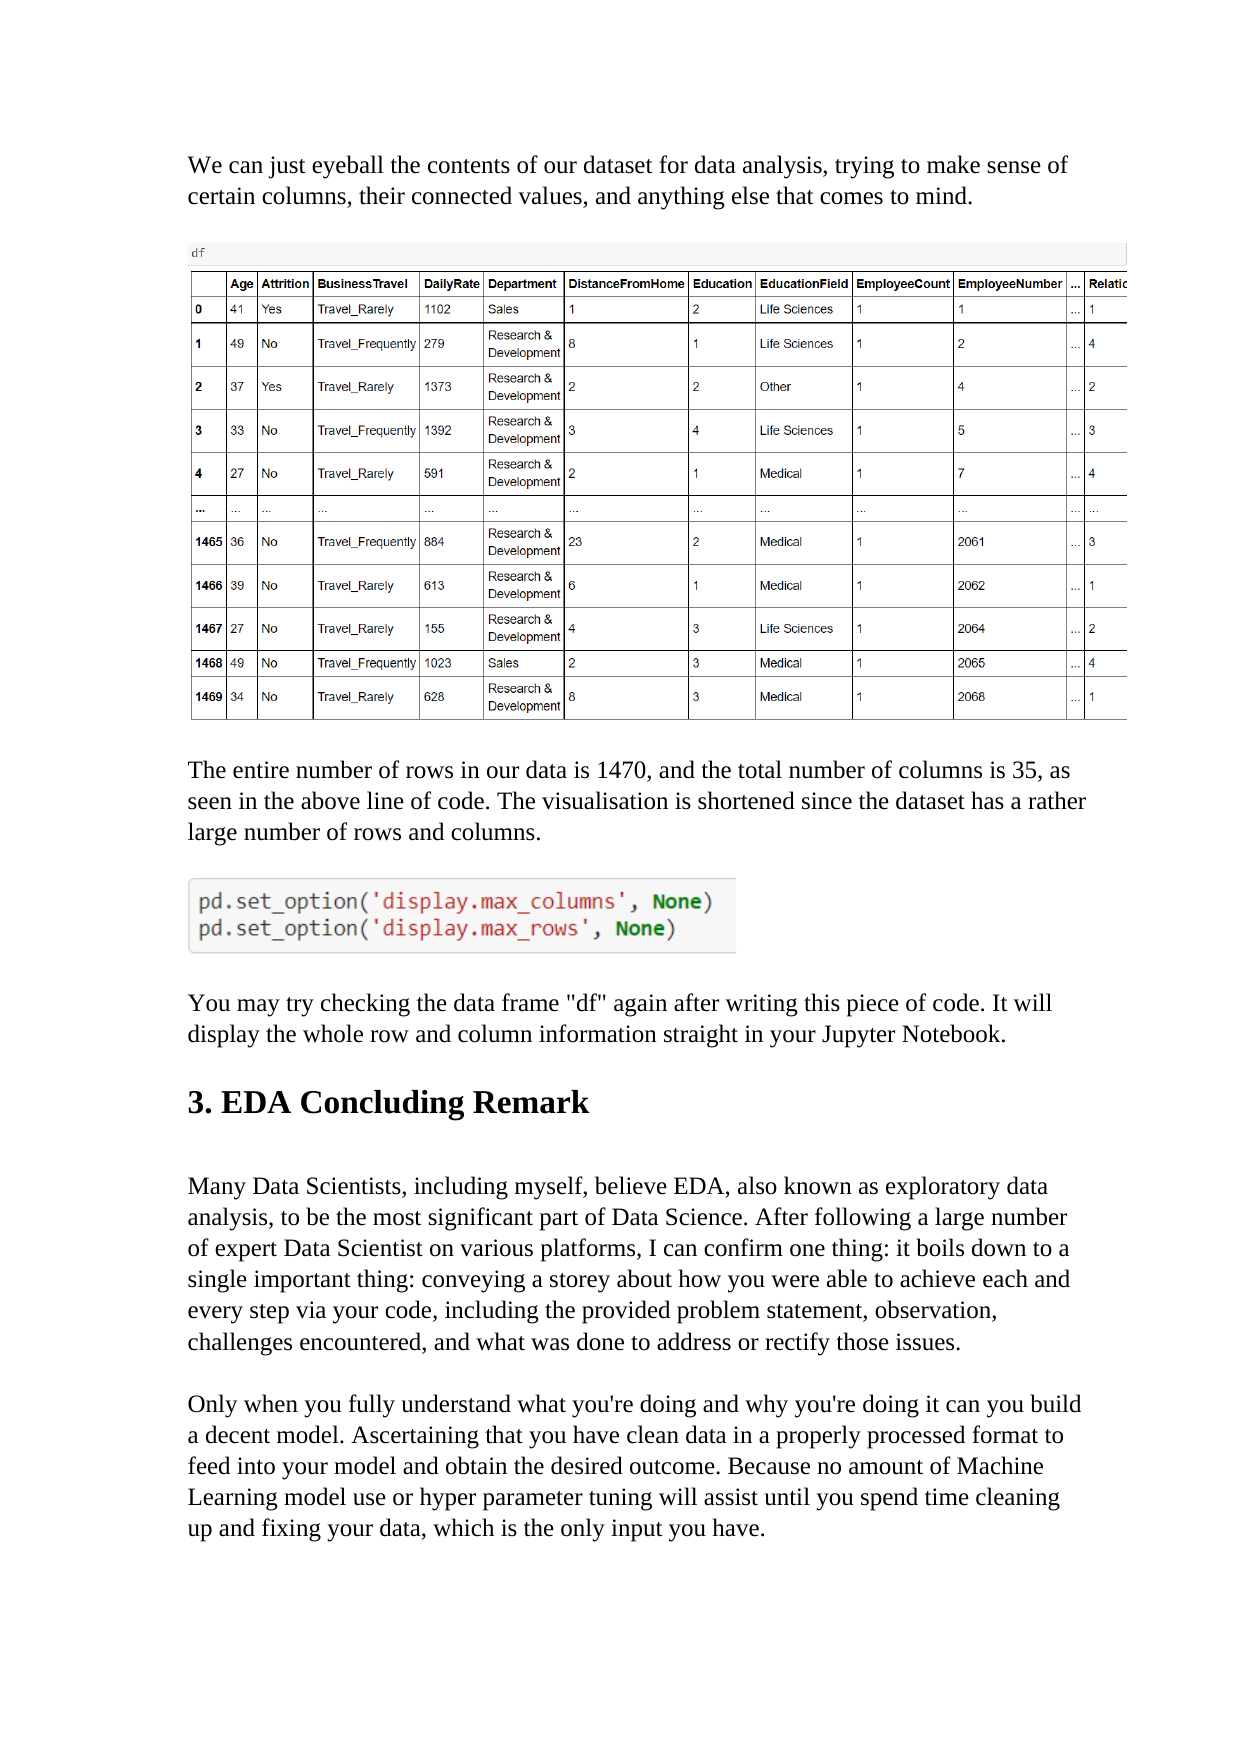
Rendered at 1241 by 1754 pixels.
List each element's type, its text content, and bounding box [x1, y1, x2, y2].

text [187, 150, 1090, 243]
text Many Data Scientists, including myself, believe EDA, also known as exploratory data analysis, to be the most significant part of Data Science. After following a large number of expert Data Scientist on various platforms, I can confirm one thing: it boils down to a single important thing: conveying a storey about how you were able to achieve each and every step via your code, including the provided problem statement, observation, challenges encountered, and what was done to address or rectify those issues. Only when you fully understand what you're doing and why you're doing it can you build a decent model. Ascertaining that you have clean data in a properly processed format to feed into your model and obtain the desired outcome. Because no amount of Machine Learning model use or hyper parameter tuning will assist until you spend time cleaning up and fixing your data, which is the only input you have. [187, 1140, 1090, 1603]
